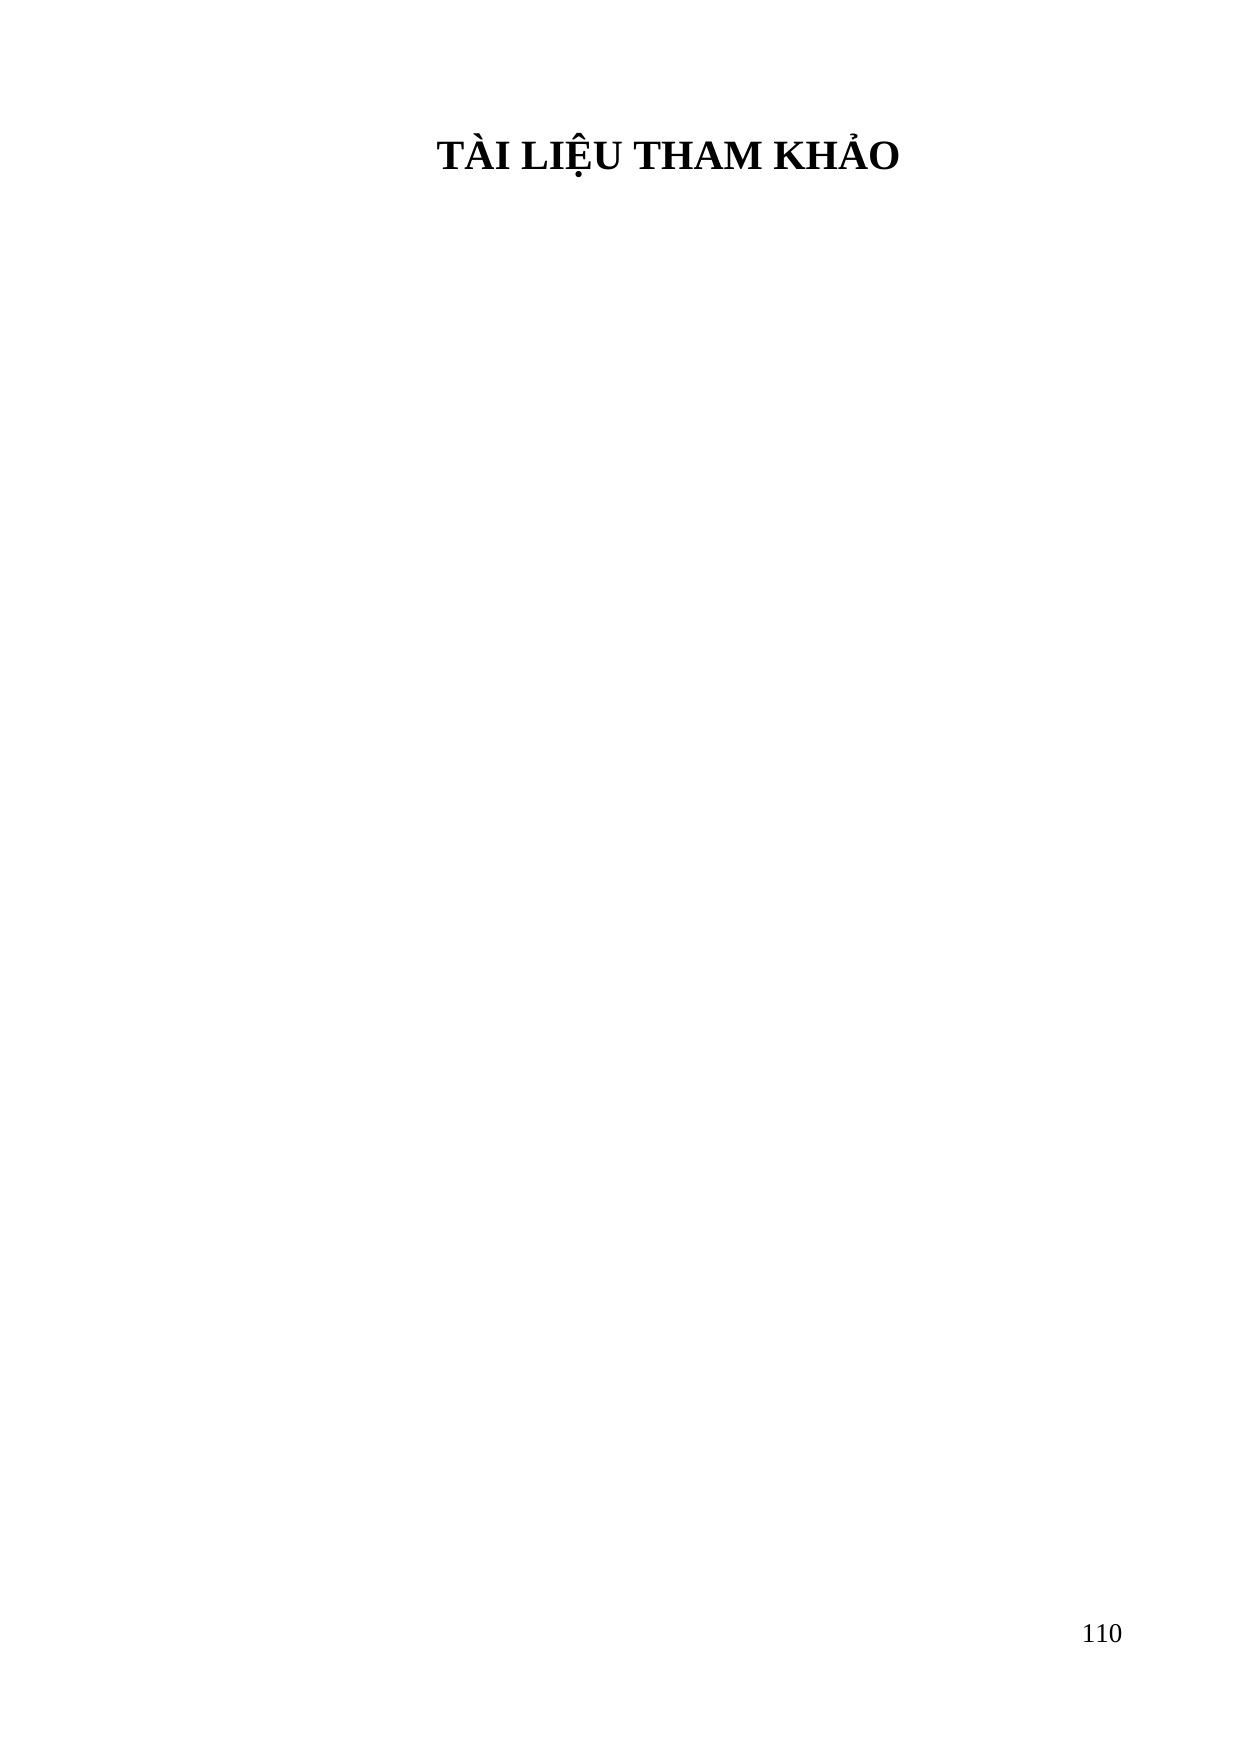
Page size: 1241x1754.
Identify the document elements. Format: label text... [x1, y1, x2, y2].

text TÀI LIỆU THAM KHẢO [215, 131, 1122, 178]
